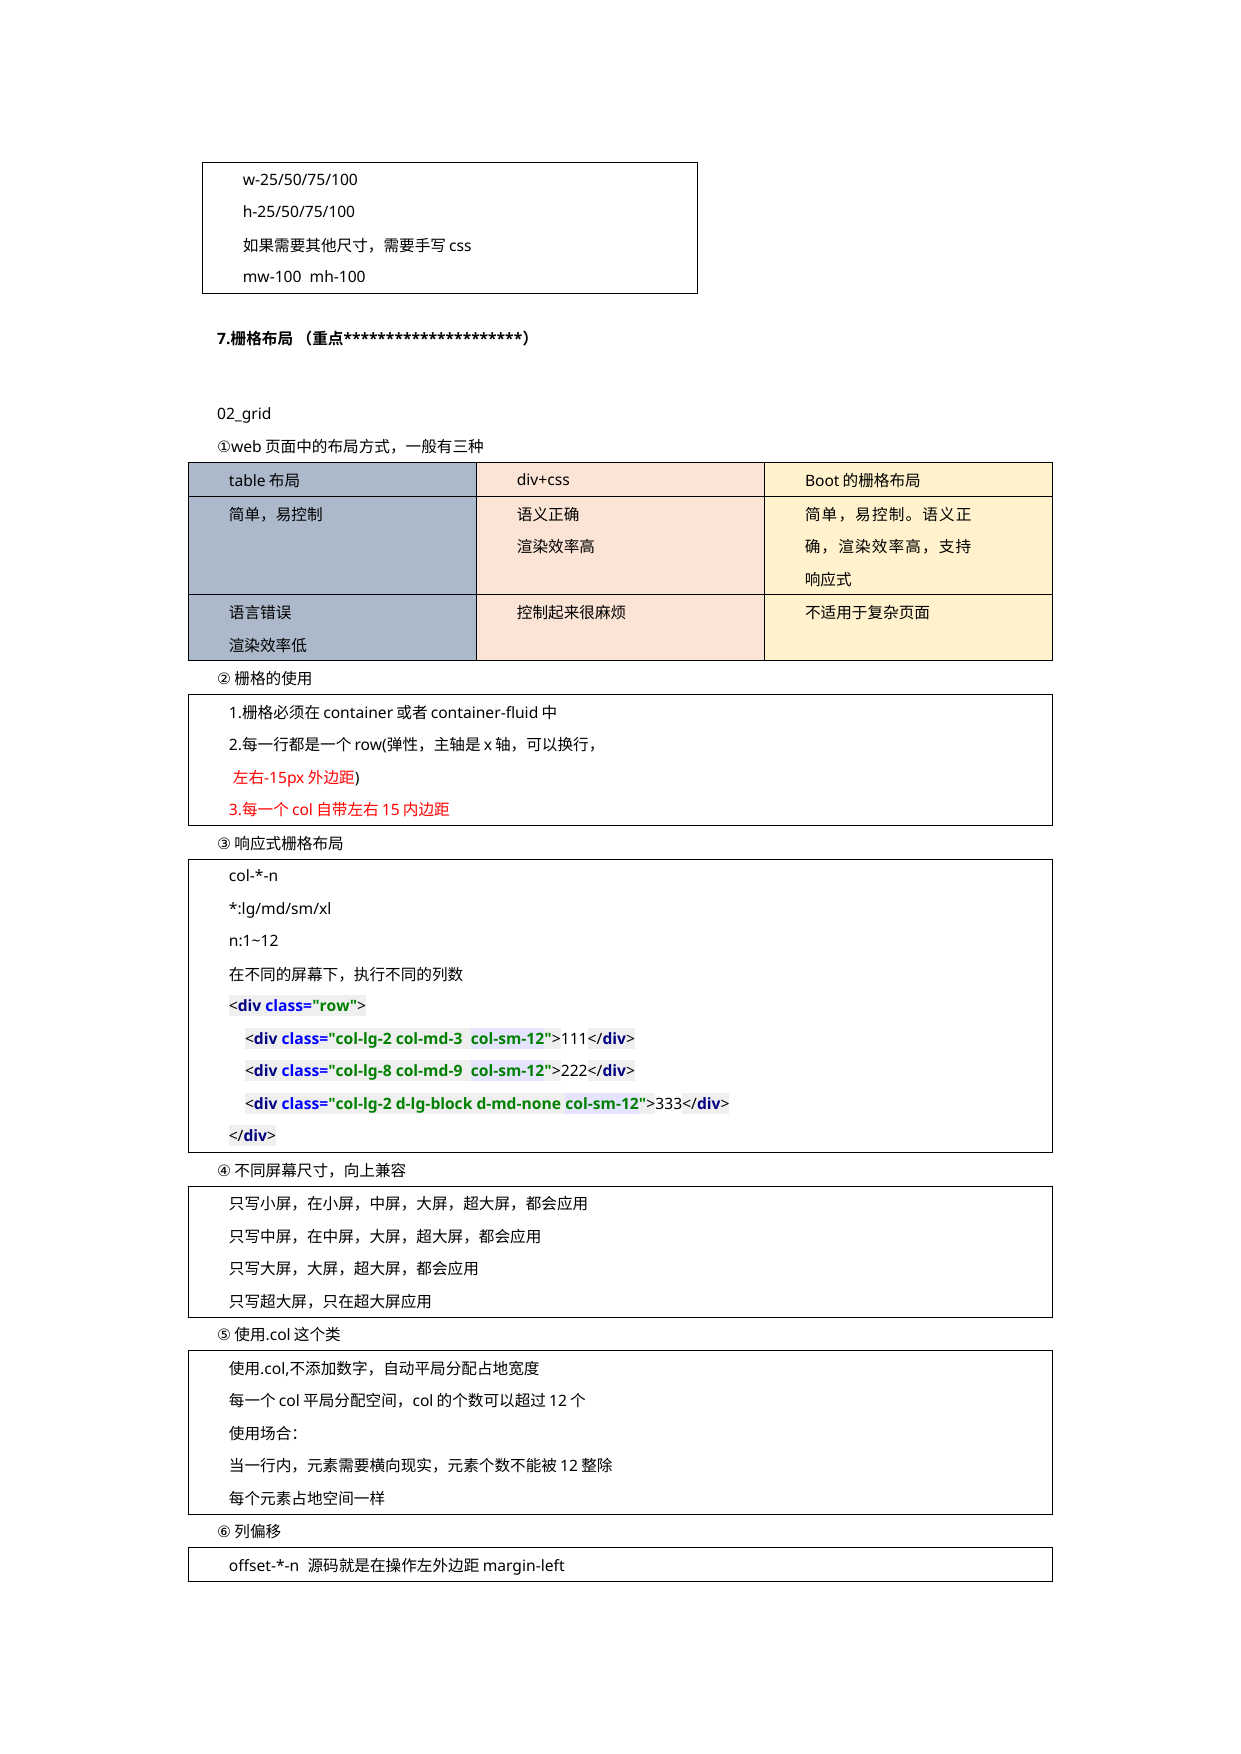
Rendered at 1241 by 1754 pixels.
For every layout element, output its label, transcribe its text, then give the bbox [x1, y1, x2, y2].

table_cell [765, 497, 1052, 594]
text ④不同屏幕尺寸，向上兼容 [217, 1153, 983, 1186]
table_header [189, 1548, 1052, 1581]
text ⑤使用.col这个类 [217, 1318, 983, 1350]
text 02_grid [217, 397, 983, 430]
text ①web页面中的布局方式，一般有三种 [217, 430, 983, 462]
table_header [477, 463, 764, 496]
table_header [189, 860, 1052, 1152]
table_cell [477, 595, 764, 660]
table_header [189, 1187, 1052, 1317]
text ③响应式栅格布局 [217, 826, 983, 858]
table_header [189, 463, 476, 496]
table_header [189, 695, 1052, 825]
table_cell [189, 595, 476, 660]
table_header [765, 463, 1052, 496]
subtitle 7.栅格布局 （重点*********************） [217, 321, 983, 354]
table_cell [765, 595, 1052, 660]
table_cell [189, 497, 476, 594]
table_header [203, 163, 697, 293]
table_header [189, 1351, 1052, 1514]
text ⑥列偏移 [217, 1515, 983, 1547]
text ②栅格的使用 [217, 661, 983, 694]
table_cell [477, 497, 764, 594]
